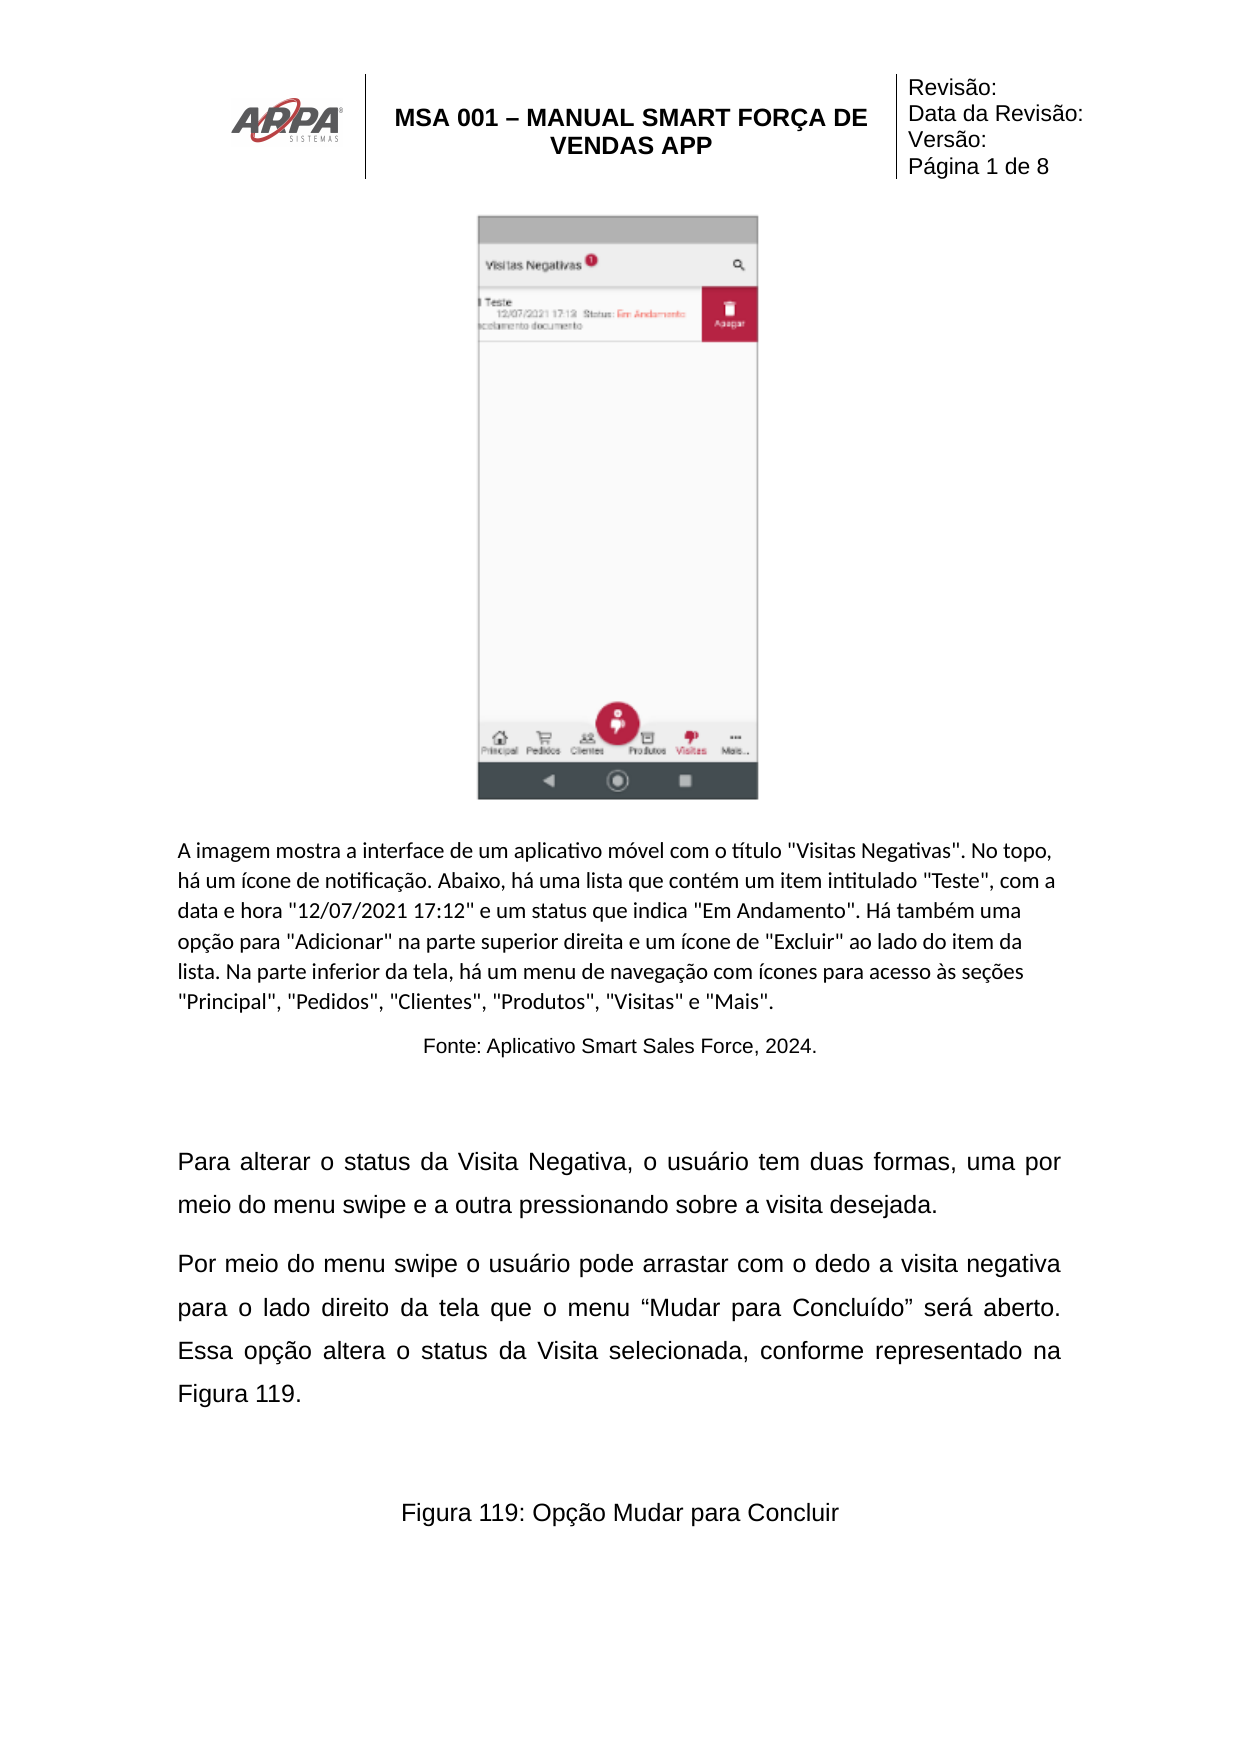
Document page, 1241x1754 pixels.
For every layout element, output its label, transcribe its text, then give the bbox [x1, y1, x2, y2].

picture [469, 207, 771, 806]
text Por meio do menu swipe o usuário pode arrastar com o dedo a visita negativa para o lado direito da tela que o menu “Mudar para Concluído” será aberto. Essa opção altera o status da Visita selecionada, conforme representado na Figura 119. [177, 1249, 1063, 1408]
text Para alterar o status da Visita Negativa, o usuário tem duas formas, uma por meio do menu swipe e a outra pressionando sobre a visita desejada. [177, 1147, 1063, 1218]
text A imagem mostra a interface de um aplicativo móvel com o título "Visitas Negativas". No topo, há um ícone de notificação. Abaixo, há uma lista que contém um item intitulado "Teste", com a data e hora "12/07/2021 17:12" e um status que indica "Em Andamento". Há também uma opção para "Adicionar" na parte superior direita e um ícone de "Excluir" ao lado do item da lista. Na parte inferior da tela, há um menu de navegação com ícones para acesso às seções "Principal", "Pedidos", "Clientes", "Produtos", "Visitas" e "Mais". [177, 836, 1063, 1015]
text Figura 119: Opção Mudar para Concluir [177, 1498, 1063, 1527]
text Fonte: Aplicativo Smart Sales Force, 2024. [177, 1034, 1063, 1058]
picture [231, 98, 343, 147]
